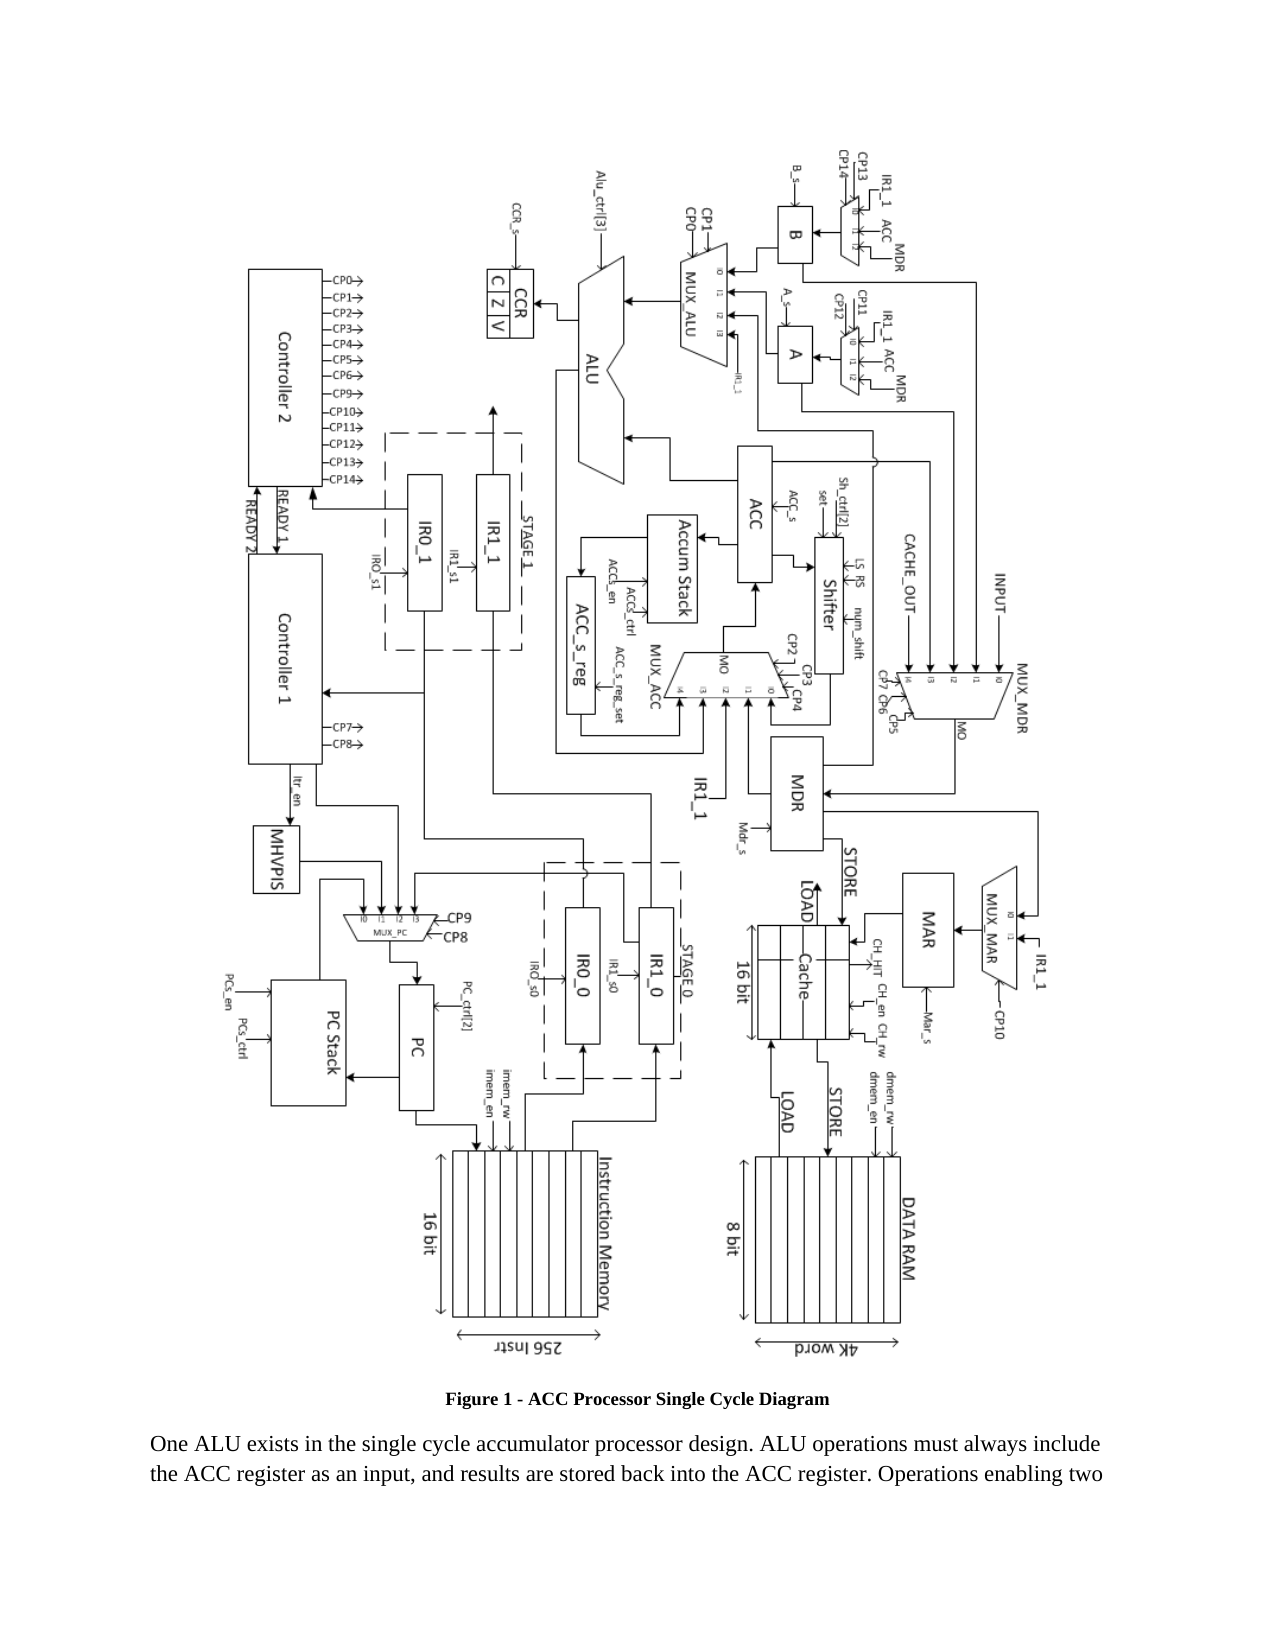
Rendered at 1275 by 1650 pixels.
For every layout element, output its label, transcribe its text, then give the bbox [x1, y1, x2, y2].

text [150, 1430, 1125, 1487]
text Figure 1 - ACC Processor Single Cycle Diagram [150, 1388, 1125, 1409]
picture [222, 150, 1053, 1364]
